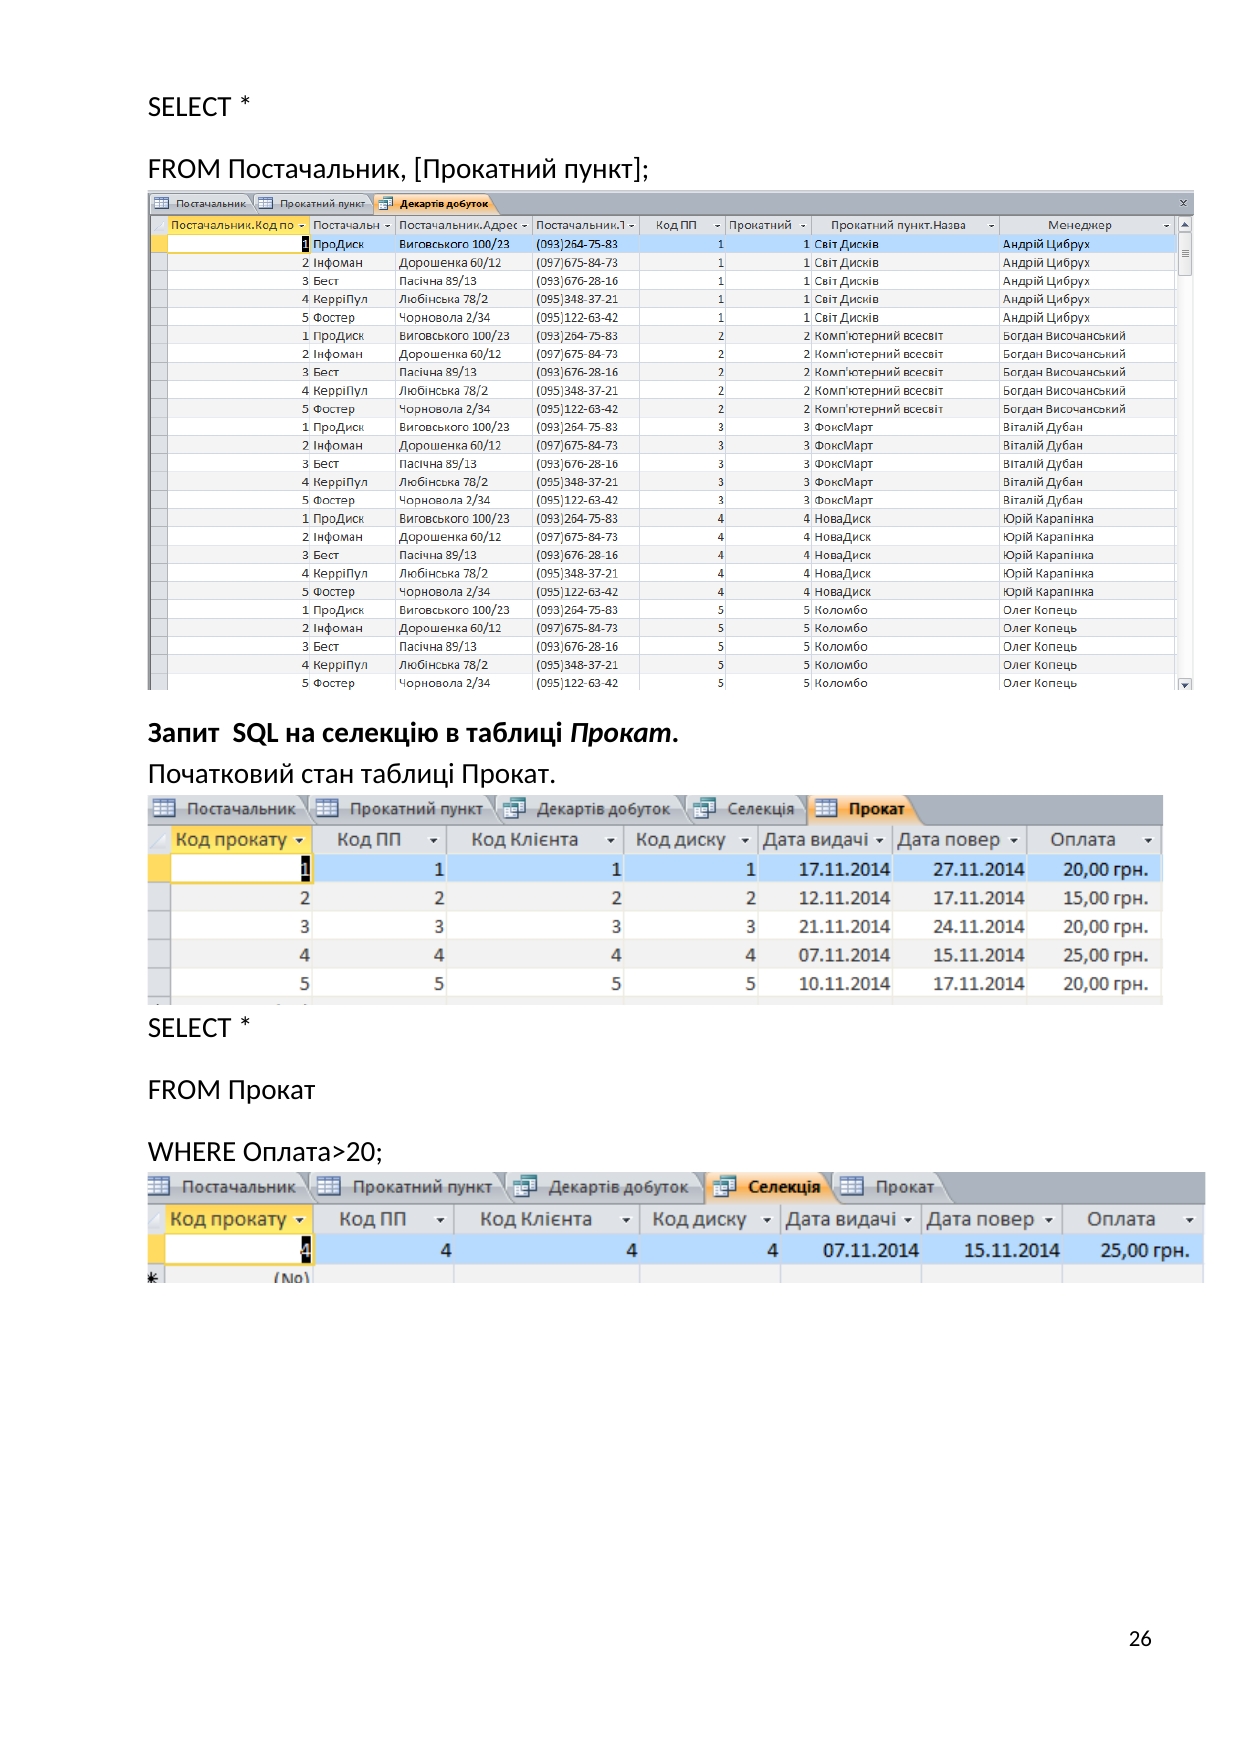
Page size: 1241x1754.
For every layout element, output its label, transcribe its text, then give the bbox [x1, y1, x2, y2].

text SELECT * [148, 88, 1152, 124]
text Запит SQL на селекцію в таблиці Прокат. Початковий стан таблиці Прокат. SELECT * [148, 1005, 1152, 1045]
picture [147, 795, 1164, 1005]
text Запит SQL на селекцію в таблиці Прокат. Початковий стан таблиці Прокат. SELECT * [148, 714, 1152, 795]
picture [147, 1172, 1206, 1283]
text FROM Прокат [148, 1071, 1152, 1107]
picture [147, 190, 1194, 690]
text FROM Постачальник, [Прокатний пункт]; [148, 150, 1152, 190]
text WHERE Оплата>20; [148, 1133, 1152, 1172]
